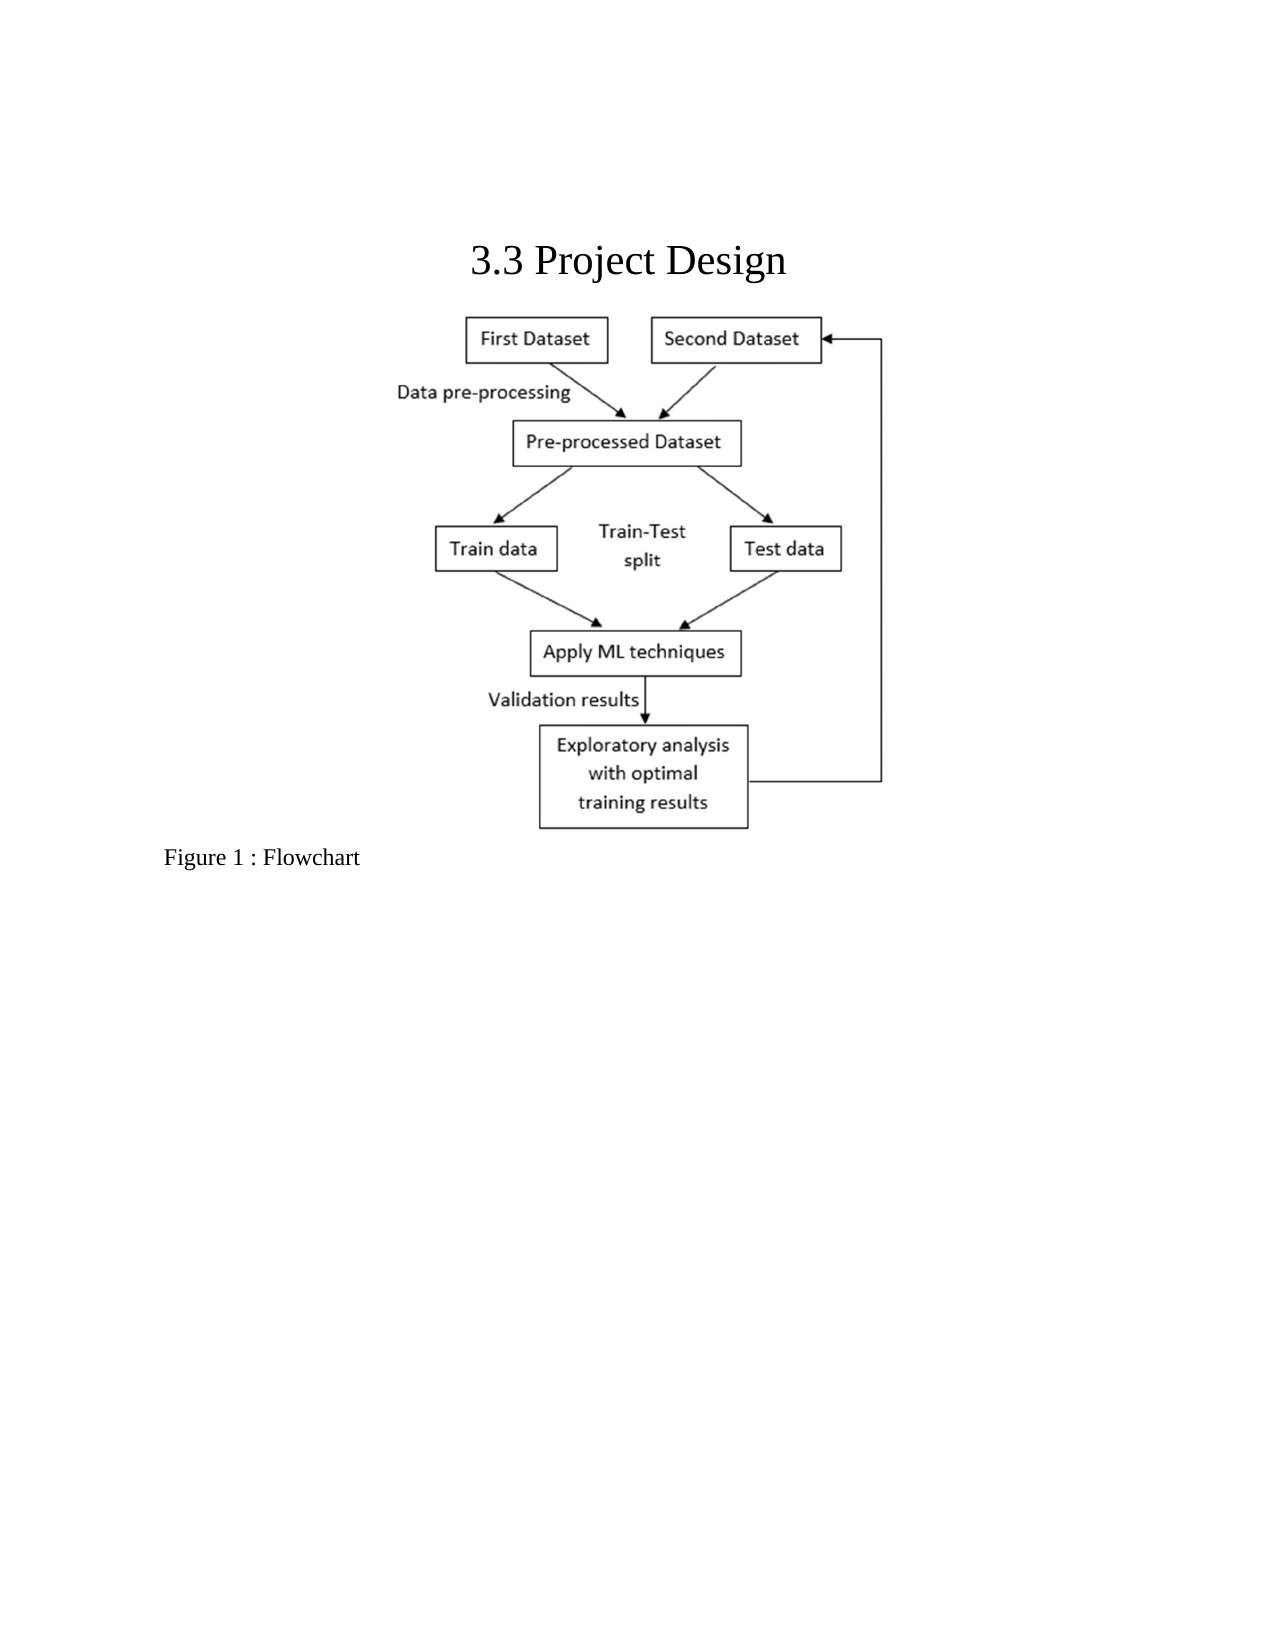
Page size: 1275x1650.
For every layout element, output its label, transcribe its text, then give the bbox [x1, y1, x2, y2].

picture [373, 287, 899, 841]
text 3.3 Project Design [470, 235, 1182, 284]
